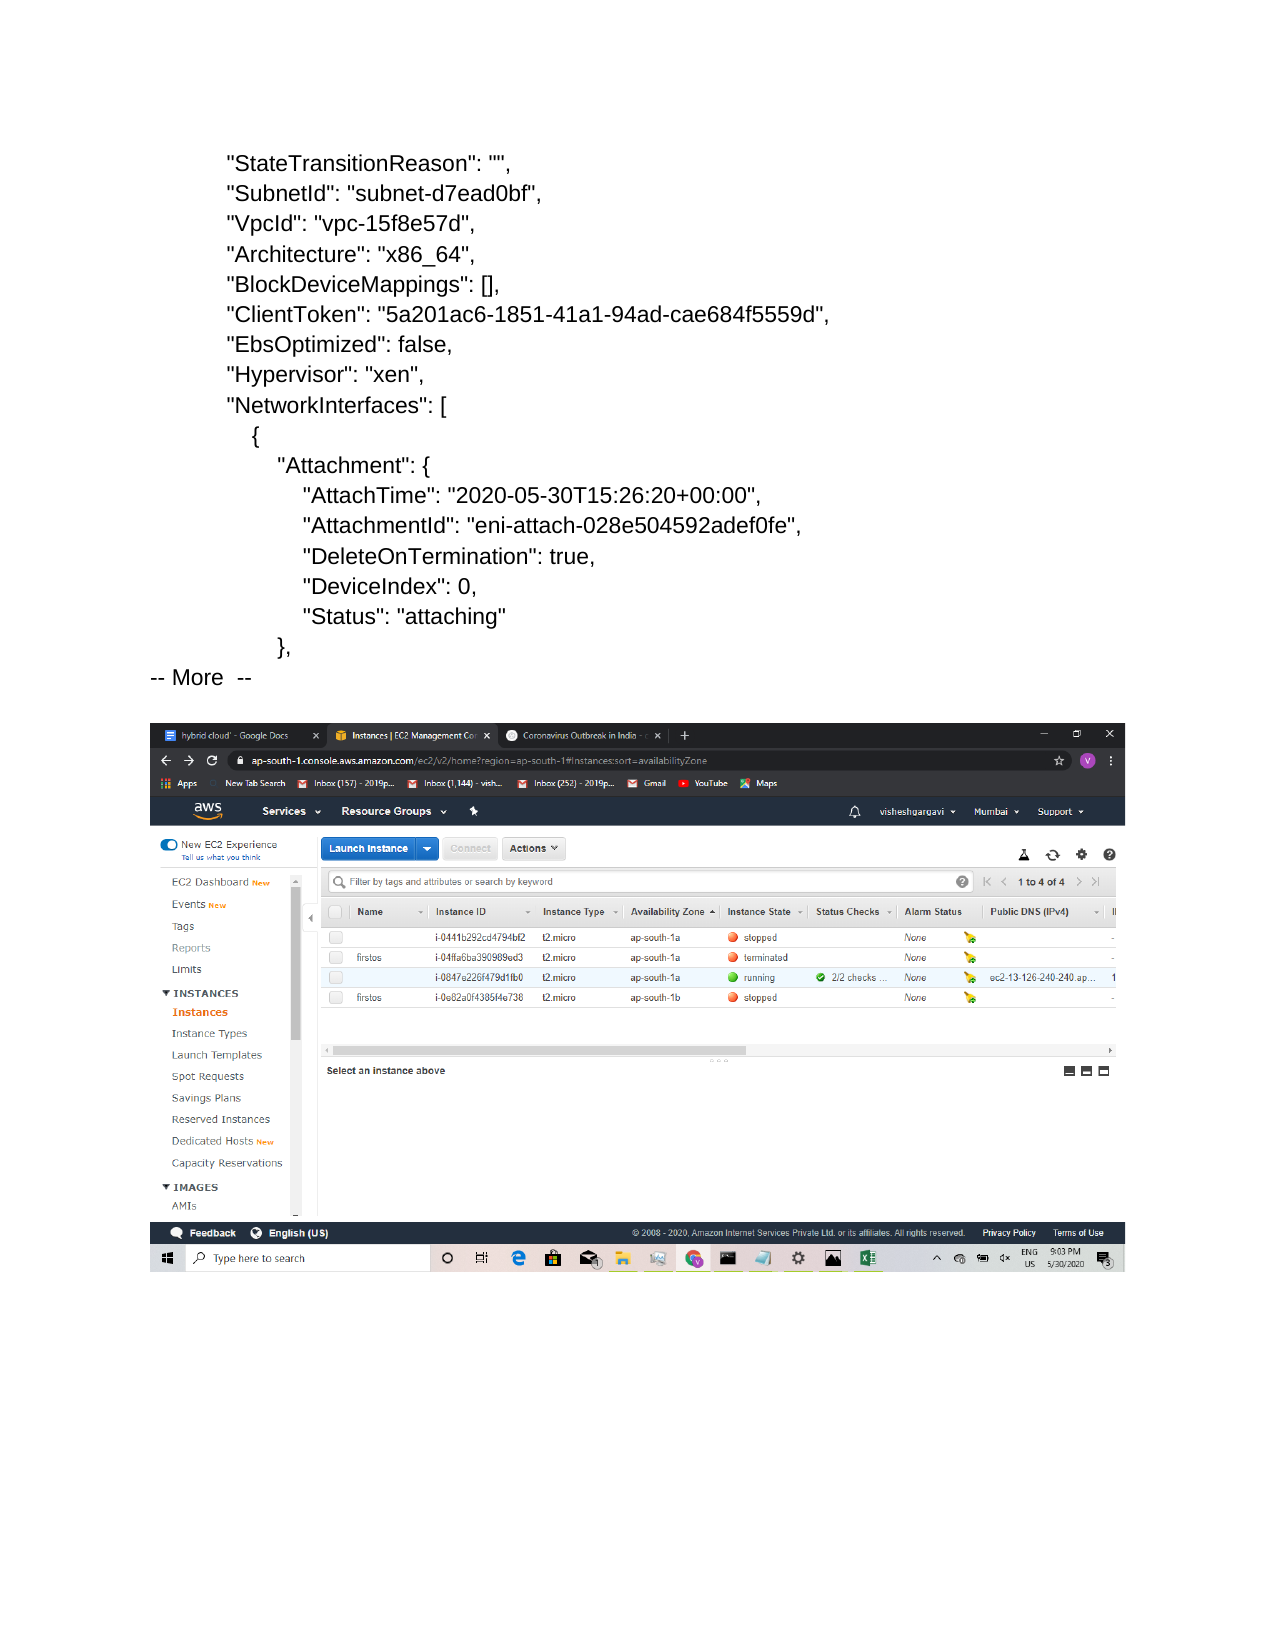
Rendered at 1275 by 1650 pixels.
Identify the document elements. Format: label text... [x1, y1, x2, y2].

text "EbsOptimized": false, [150, 331, 1125, 358]
text "Attachment": { [150, 452, 1125, 478]
text { [150, 422, 1125, 448]
text "AttachTime": "2020-05-30T15:26:20+00:00", [150, 482, 1125, 509]
text "SubnetId": "subnet-d7ead0bf", [150, 180, 1125, 207]
text }, [150, 633, 1125, 660]
text "VpcId": "vpc-15f8e57d", [150, 210, 1125, 237]
text "StateTransitionReason": "", [150, 150, 1125, 176]
text -- More -- [150, 663, 1125, 690]
text "Hypervisor": "xen", [150, 361, 1125, 388]
text "DeviceIndex": 0, [150, 573, 1125, 599]
text "DeleteOnTermination": true, [150, 543, 1125, 569]
text "AttachmentId": "eni-attach-028e504592adef0fe", [150, 512, 1125, 539]
text "Status": "attaching" [150, 603, 1125, 629]
picture [150, 723, 1125, 1272]
text "ClientToken": "5a201ac6-1851-41a1-94ad-cae684f5559d", [150, 301, 1125, 327]
text "Architecture": "x86_64", [150, 241, 1125, 267]
text "BlockDeviceMappings": [], [150, 271, 1125, 297]
text "NetworkInterfaces": [ [150, 392, 1125, 418]
